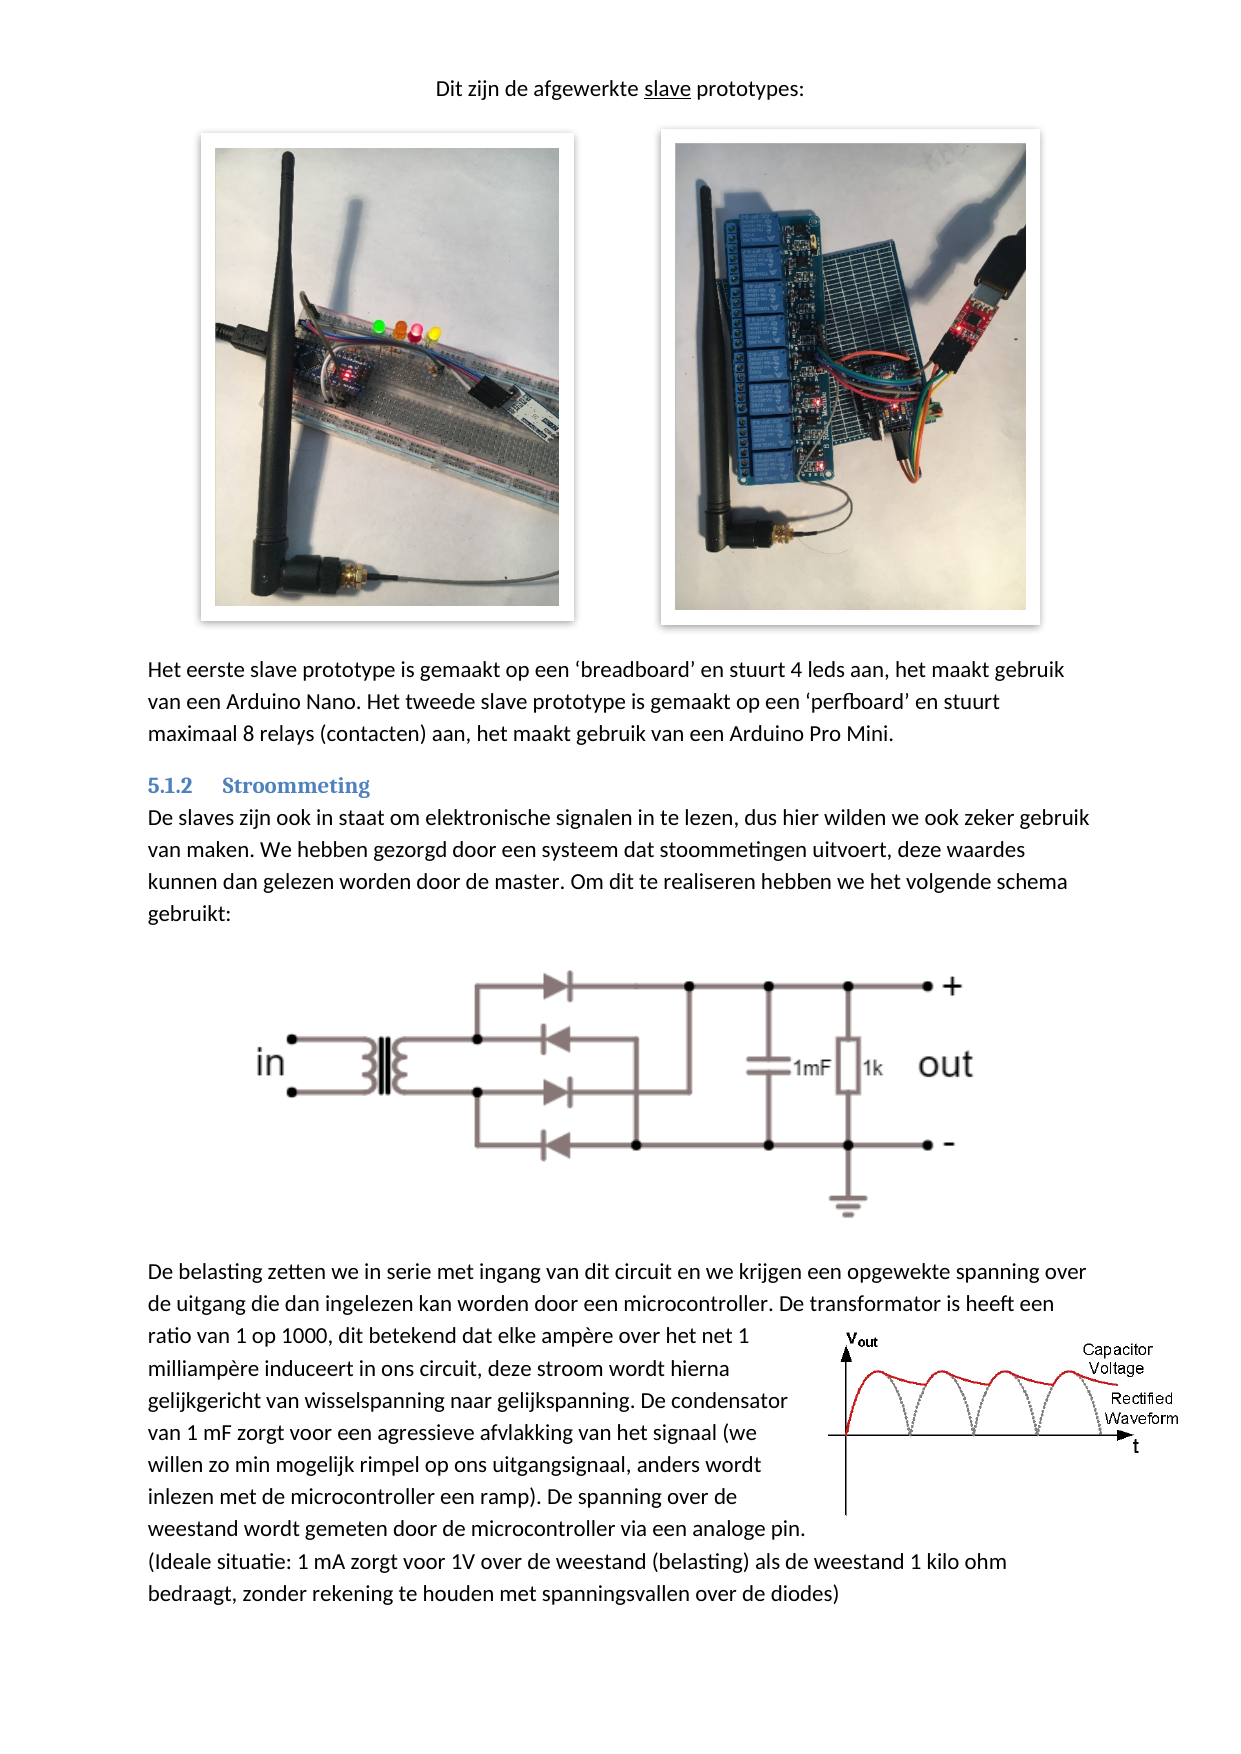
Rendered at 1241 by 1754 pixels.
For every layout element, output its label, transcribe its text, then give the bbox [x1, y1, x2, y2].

picture [216, 148, 559, 606]
subtitle Stroommeting [148, 772, 1093, 799]
text De belasting zetten we in serie met ingang van dit circuit en we krijgen een opgewekte spanning over de uitgang die dan ingelezen kan worden door een microcontroller. De transformator is heeft een ratio van 1 op 1000, dit betekend dat elke ampère over het net 1 milliampère induceert in ons circuit, deze stroom wordt hierna gelijkgericht van wisselspanning naar gelijkspanning. De condensator van 1 mF zorgt voor een agressieve afvlakking van het signaal (we willen zo min mogelijk rimpel op ons uitgangsignaal, anders wordt inlezen met de microcontroller een ramp). De spanning over de weestand wordt gemeten door de microcontroller via een analoge pin. (Ideale situatie: 1 mA zorgt voor 1V over de weestand (belasting) als de weestand 1 kilo ohm bedraagt, zonder rekening te houden met spanningsvallen over de diodes) [148, 1257, 1093, 1607]
picture [245, 952, 996, 1232]
text De slaves zijn ook in staat om elektronische signalen in te lezen, dus hier wilden we ook zeker gebruik van maken. We hebben gezorgd door een systeem dat stoommetingen uitvoert, deze waardes kunnen dan gelezen worden door de master. Om dit te realiseren hebben we het volgende schema gebruikt: [148, 803, 1093, 927]
picture [676, 144, 1026, 610]
text Dit zijn de afgewerkte slave prototypes: [148, 74, 1093, 102]
text Het eerste slave prototype is gemaakt op een ‘breadboard’ en stuurt 4 leds aan, het maakt gebruik van een Arduino Nano. Het tweede slave prototype is gemaakt op een ‘perfboard’ en stuurt maximaal 8 relays (contacten) aan, het maakt gebruik van een Arduino Pro Mini. [148, 655, 1093, 747]
picture [827, 1330, 1180, 1515]
